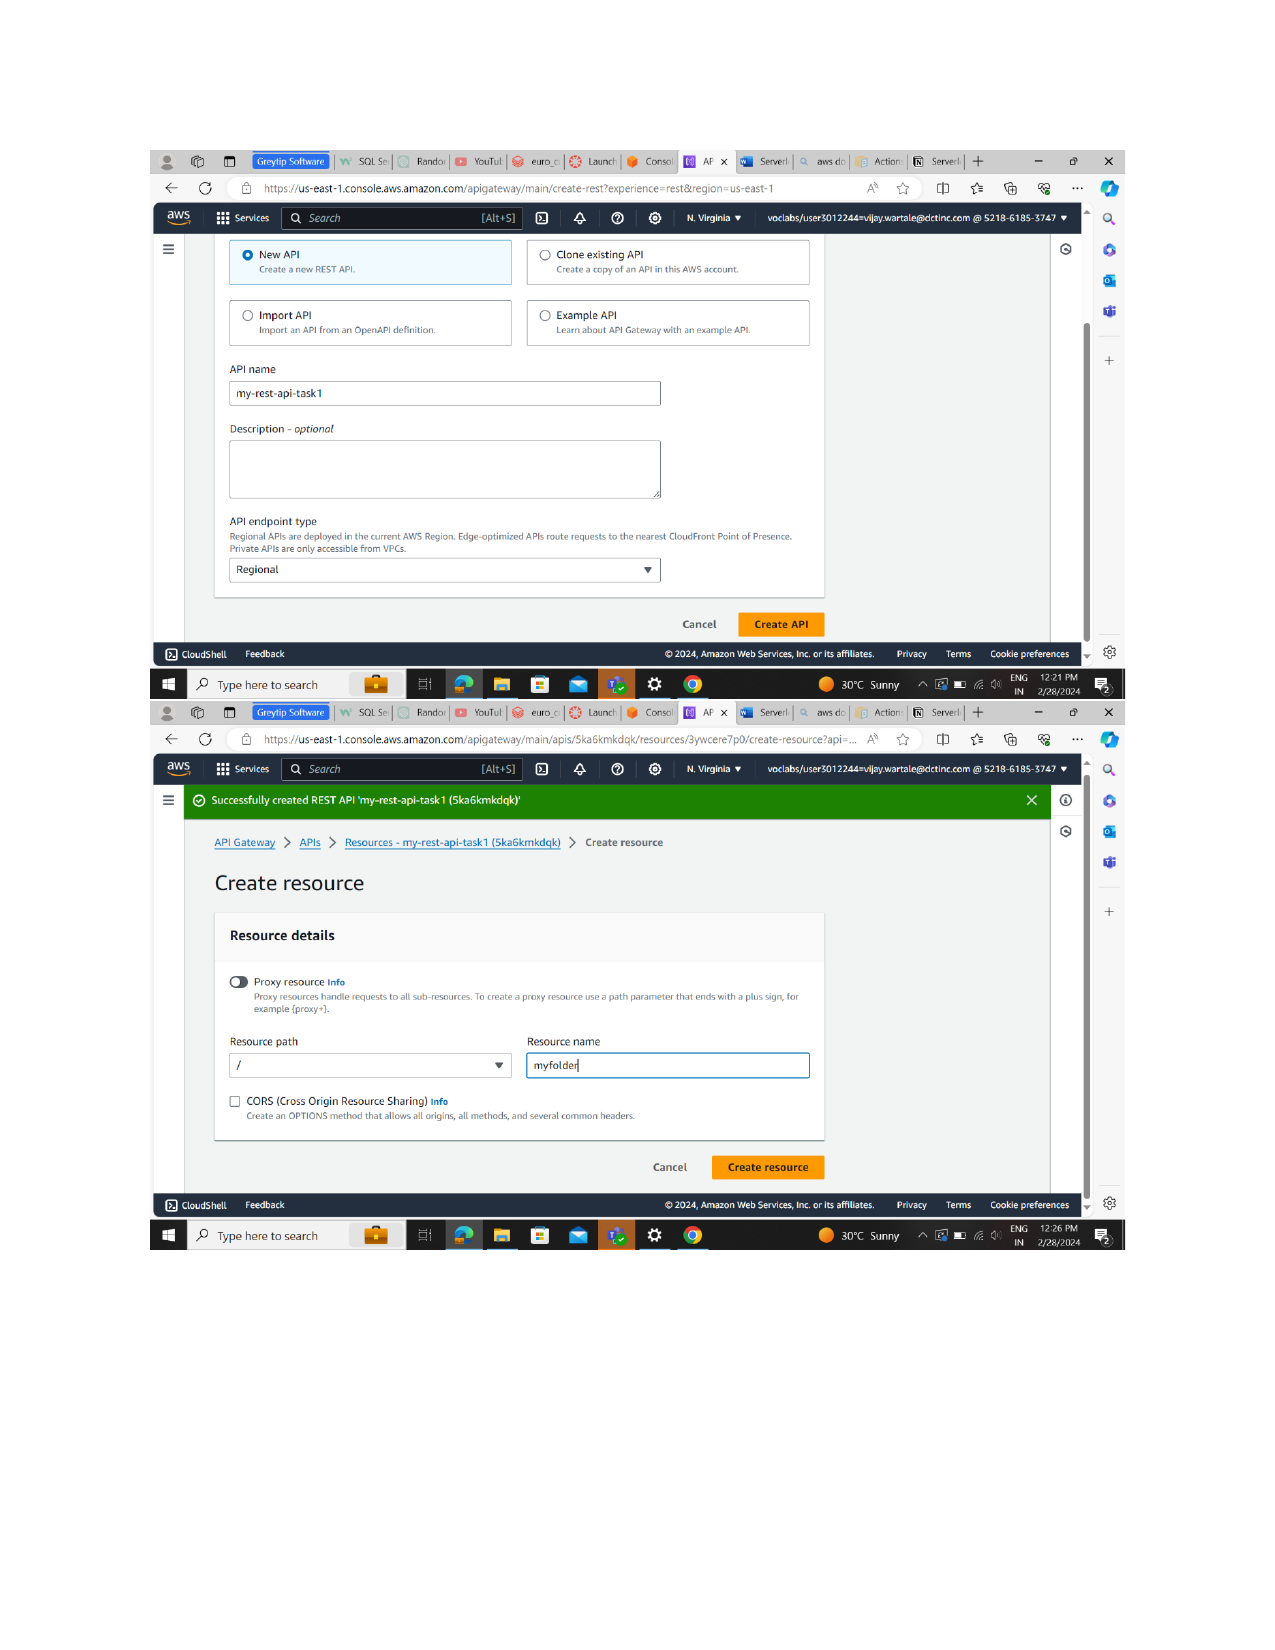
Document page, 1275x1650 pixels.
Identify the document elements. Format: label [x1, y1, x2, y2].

picture [150, 150, 1125, 699]
picture [150, 701, 1125, 1250]
